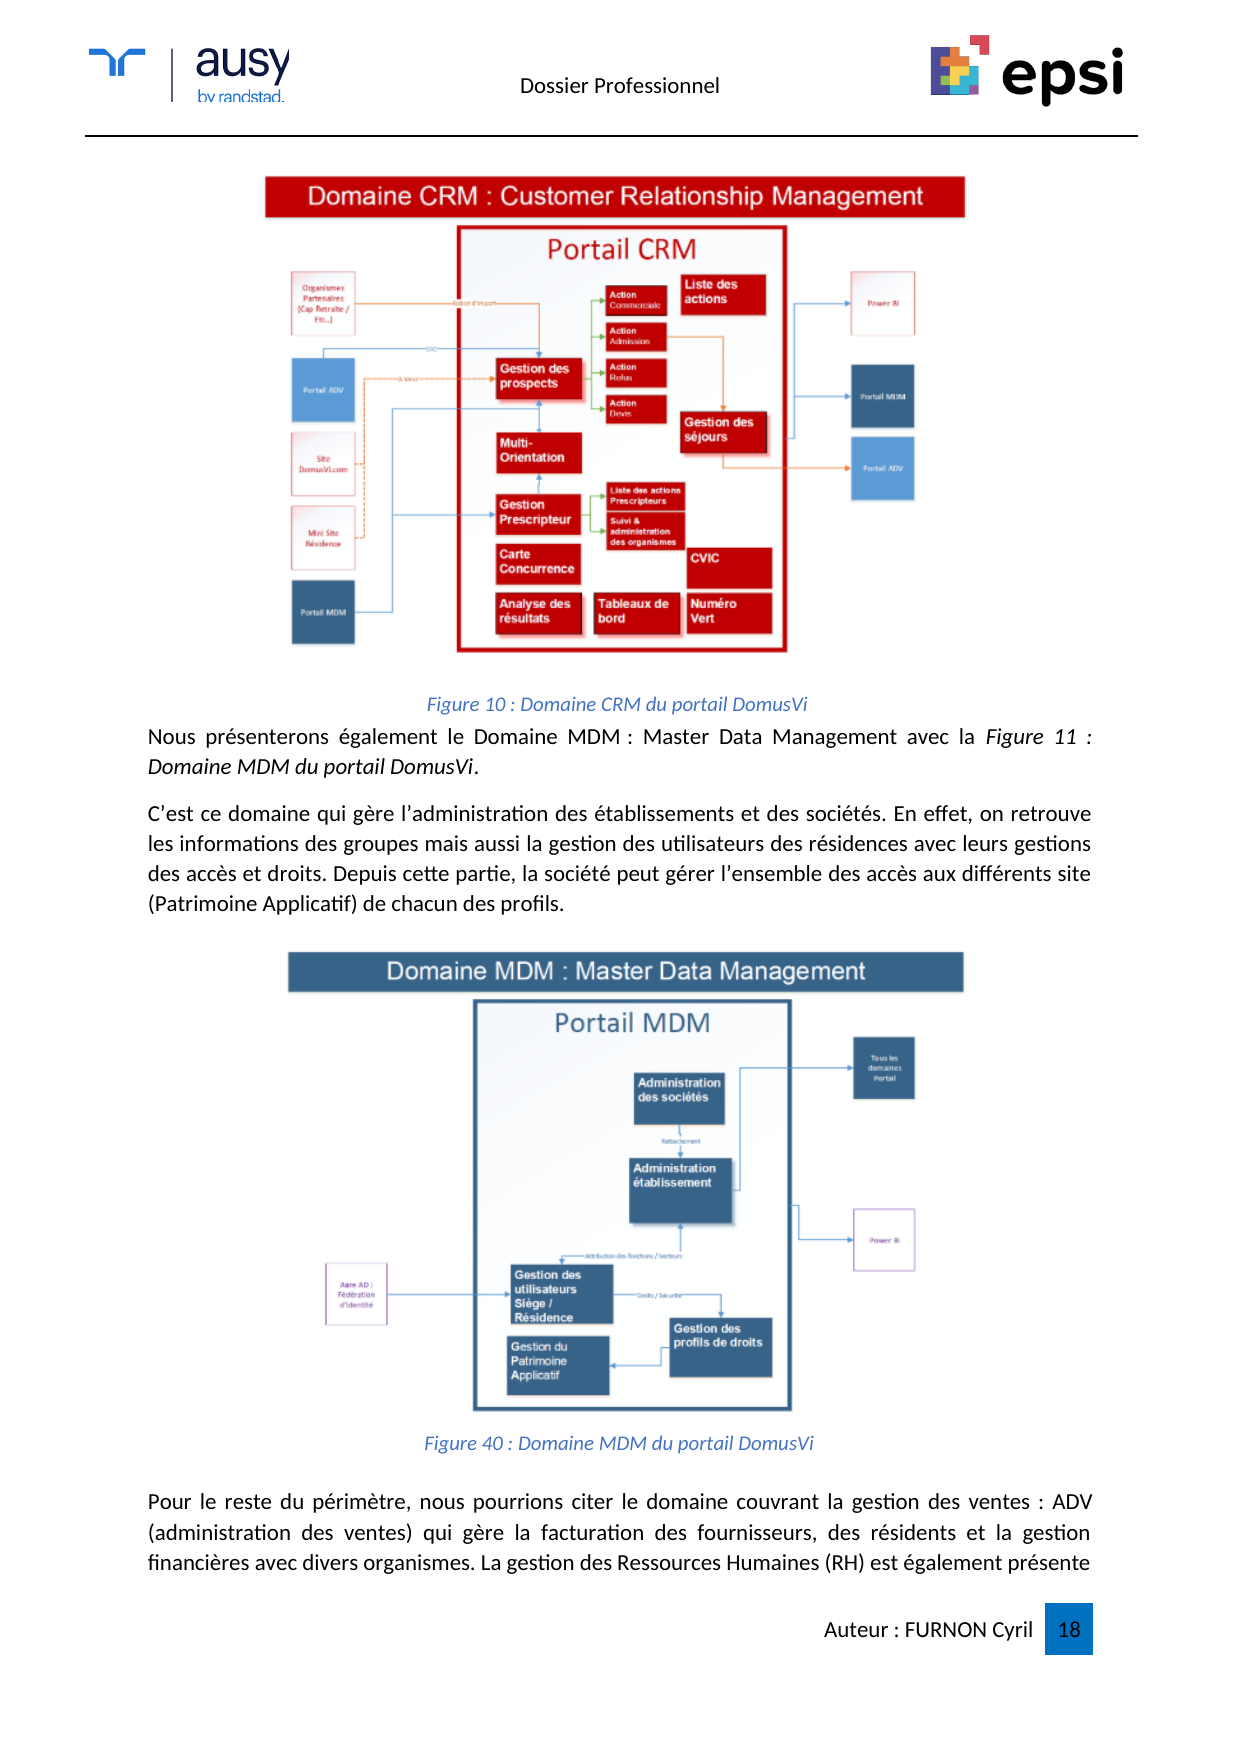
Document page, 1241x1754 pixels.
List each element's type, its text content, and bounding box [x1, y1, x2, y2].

picture [268, 945, 973, 1420]
picture [88, 48, 289, 102]
text C’est ce domaine qui gère l’administration des établissements et des sociétés. En effet, on retrouve les informations des groupes mais aussi la gestion des utilisateurs des résidences avec leurs gestions des accès et droits. Depuis cette partie, la société peut gérer l’ensemble des accès aux différents site (Patrimoine Applicatif) de chacun des profils. [148, 799, 1093, 917]
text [148, 1487, 1093, 1576]
picture [254, 166, 978, 681]
